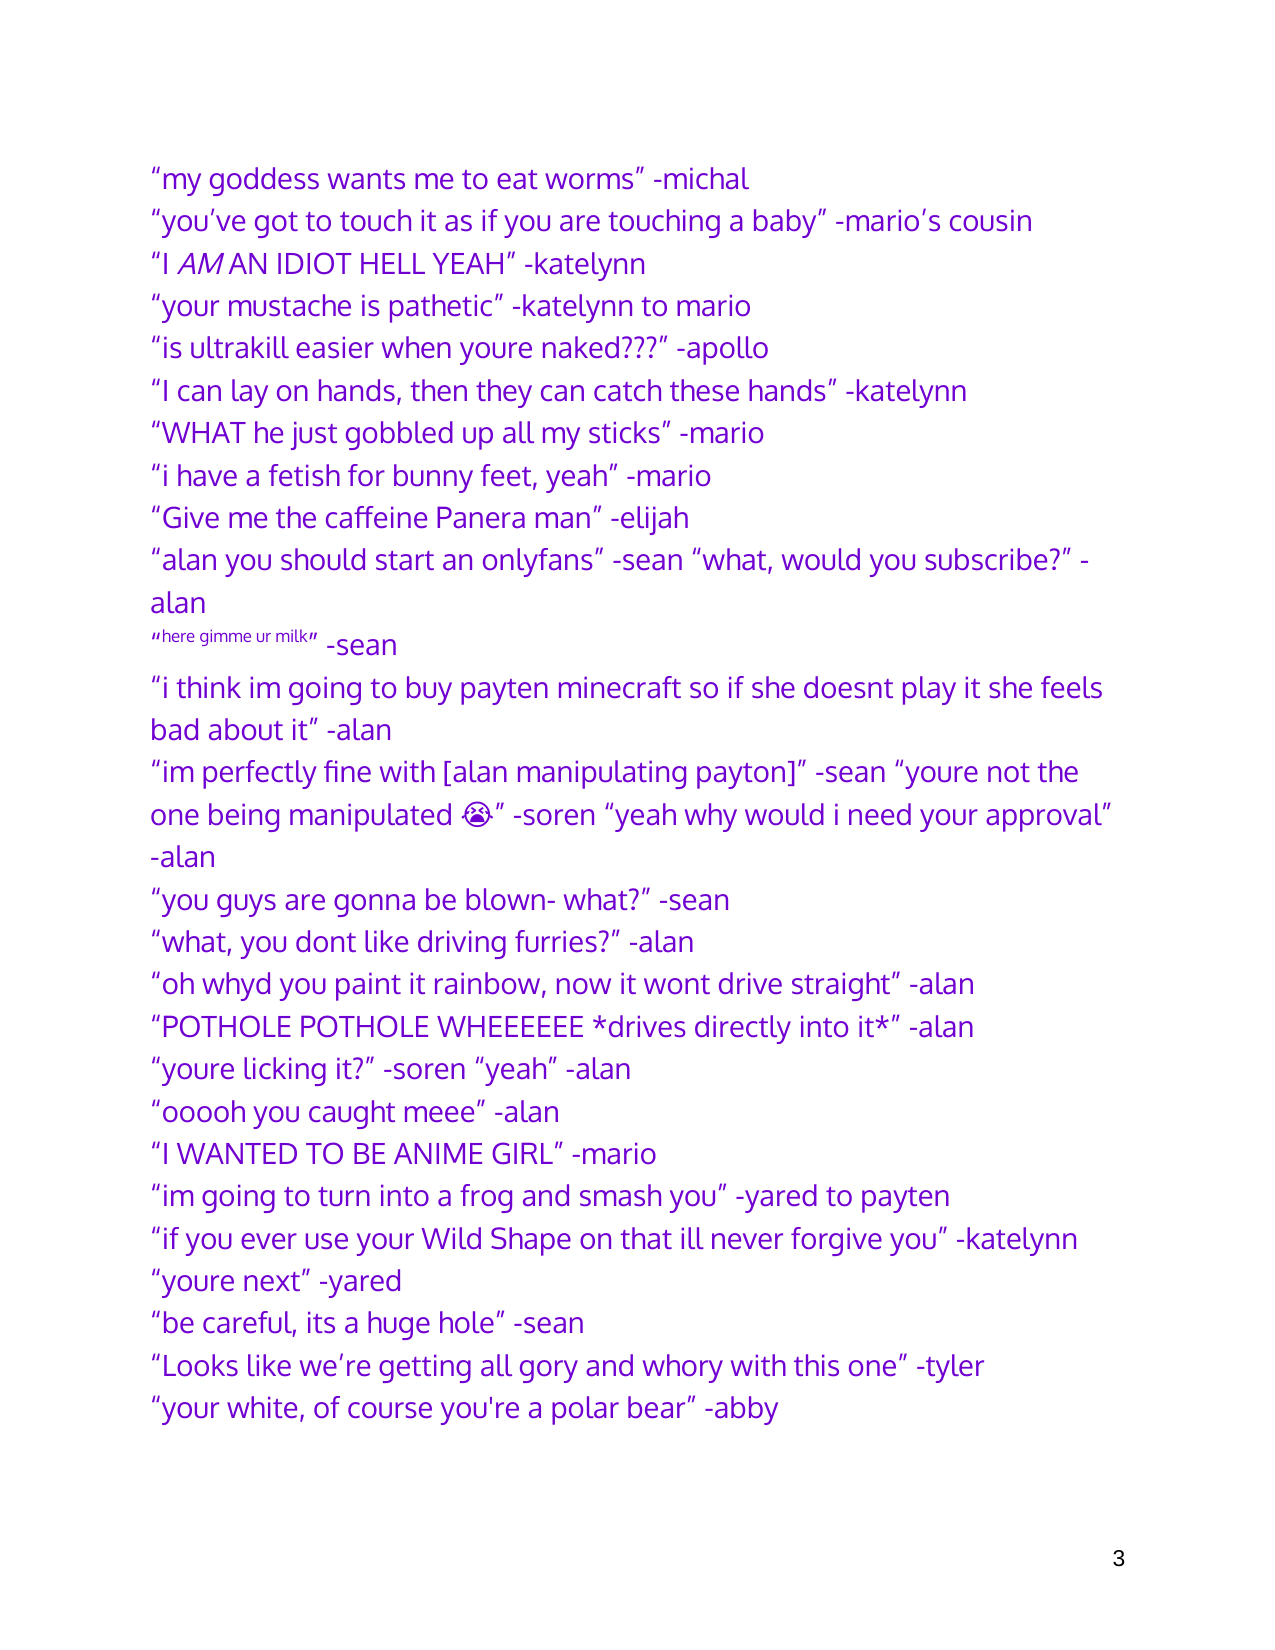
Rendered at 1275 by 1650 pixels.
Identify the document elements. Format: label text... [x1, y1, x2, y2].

text “im perfectly fine with [alan manipulating payton]” -sean “youre not the one being manipulated 😭” -soren “yeah why would i need your approval” -alan [150, 753, 1125, 874]
text “here gimme ur milk” -sean [150, 626, 1125, 662]
text “youre licking it?” -soren “yeah” -alan [150, 1049, 1125, 1086]
text “i think im going to buy payten minecraft so if she doesnt play it she feels bad about it” -alan [150, 668, 1125, 747]
text “is ultrakill easier when youre naked???” -apollo [150, 329, 1125, 366]
text “I AM AN IDIOT HELL YEAH” -katelynn “your mustache is pathetic” -katelynn to mario [150, 244, 1125, 323]
text “POTHOLE POTHOLE WHEEEEEE *drives directly into it*” -alan [150, 1007, 1125, 1044]
text “you guys are gonna be blown- what?” -sean [150, 880, 1125, 917]
text “you’ve got to touch it as if you are touching a baby” -mario’s cousin [150, 202, 1125, 238]
text “be careful, its a huge hole” -sean [150, 1304, 1125, 1341]
text “I can lay on hands, then they can catch these hands” -katelynn [150, 371, 1125, 408]
text “WHAT he just gobbled up all my sticks” -mario “i have a fetish for bunny feet, yeah” -mario [150, 414, 1125, 493]
text “my goddess wants me to eat worms” -michal [150, 159, 1125, 196]
text “im going to turn into a frog and smash you” -yared to payten [150, 1177, 1125, 1214]
text “Looks like we’re getting all gory and whory with this one” -tyler [150, 1346, 1125, 1383]
text “oh whyd you paint it rainbow, now it wont drive straight” -alan [150, 965, 1125, 1002]
text “your white, of course you're a polar bear” -abby [150, 1389, 1125, 1426]
text “Give me the caffeine Panera man” -elijah “alan you should start an onlyfans” -sean “what, would you subscribe?” -alan [150, 498, 1125, 620]
text “if you ever use your Wild Shape on that ill never forgive you” -katelynn “youre next” -yared [150, 1219, 1125, 1298]
text “ooooh you caught meee” -alan “I WANTED TO BE ANIME GIRL” -mario [150, 1092, 1125, 1171]
text “what, you dont like driving furries?” -alan [150, 922, 1125, 959]
